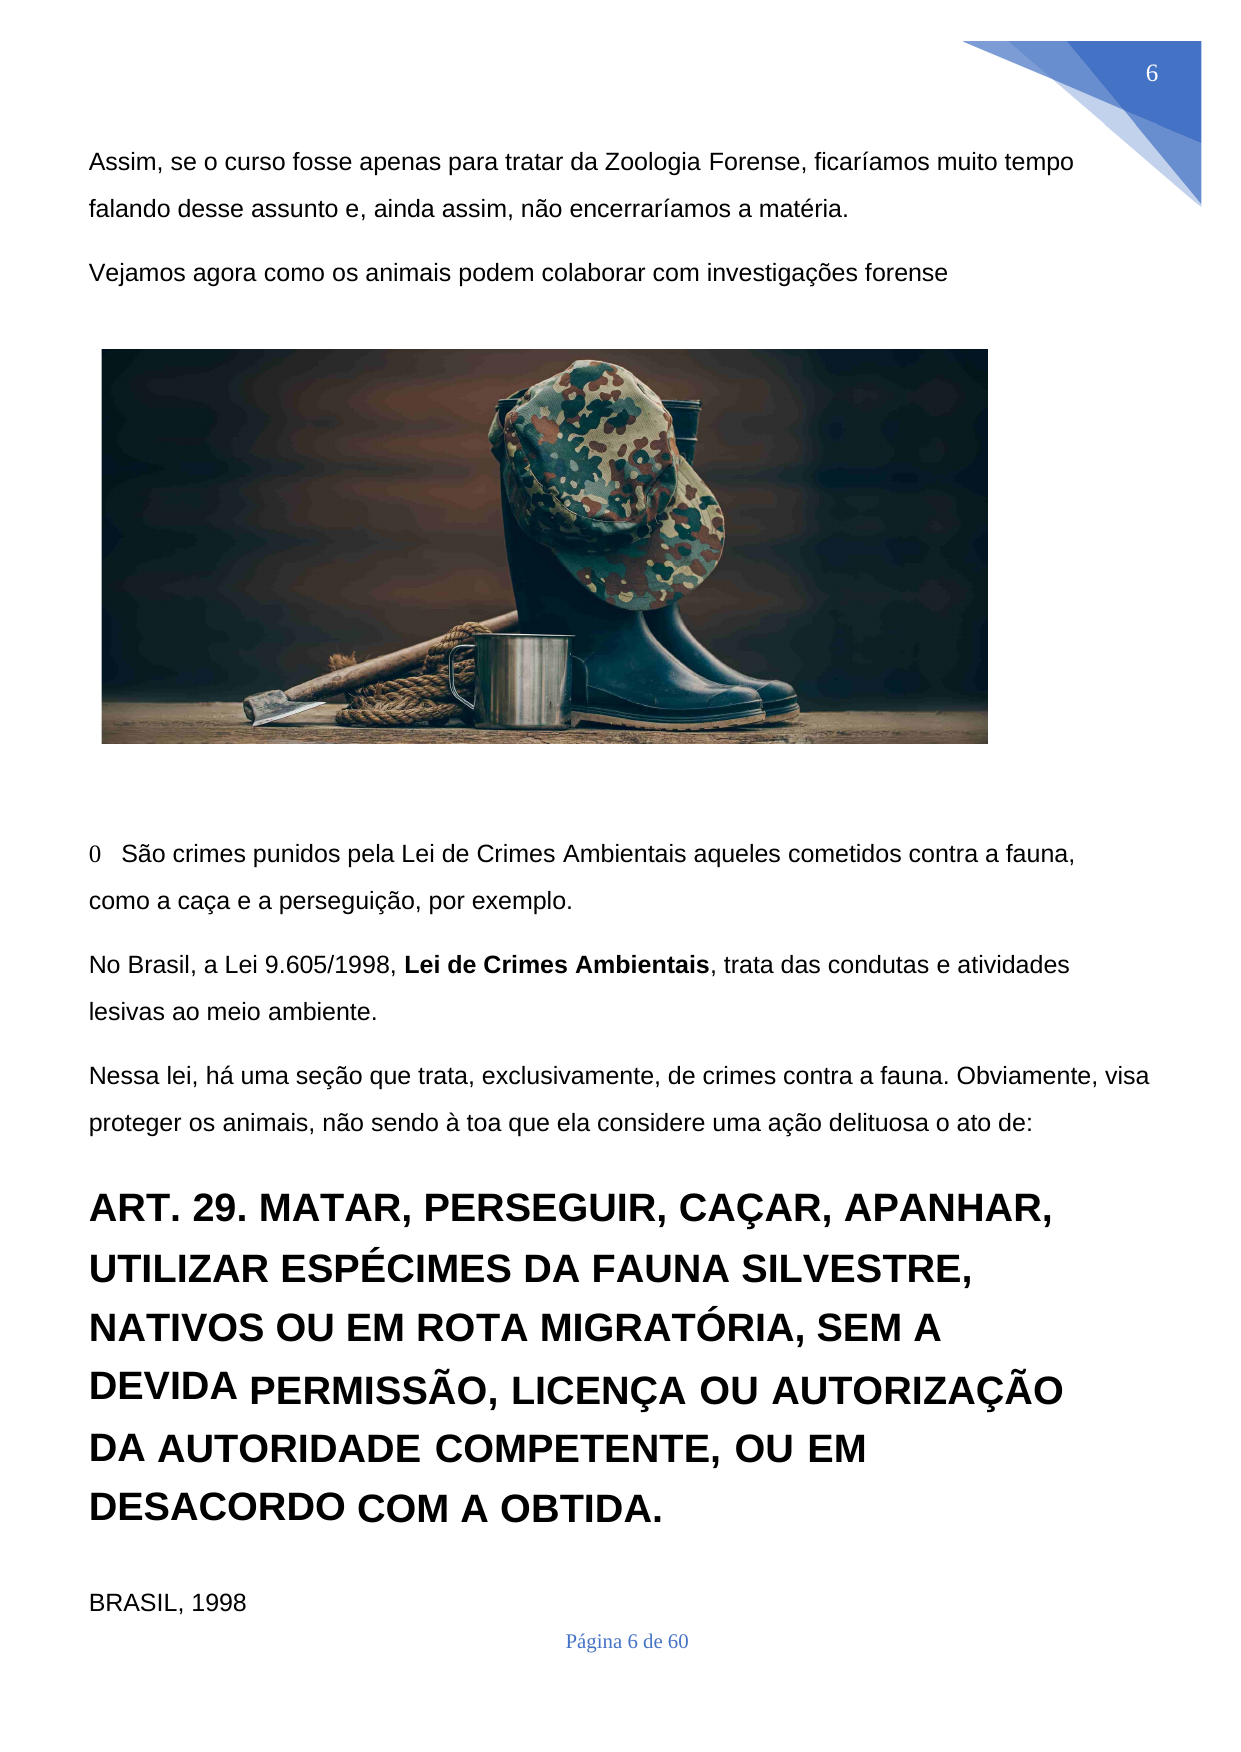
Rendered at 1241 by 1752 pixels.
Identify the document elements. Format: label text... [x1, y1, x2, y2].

text proteger os animais, não sendo à toa que ela considere uma ação delituosa o ato de: [88, 1108, 1165, 1137]
text falando desse assunto e, ainda assim, não encerraríamos a matéria. [88, 194, 1165, 223]
text lesivas ao meio ambiente. [88, 997, 1165, 1026]
text Nessa lei, há uma seção que trata, exclusivamente, de crimes contra a fauna. Obviamente, visa [88, 1062, 1165, 1090]
picture [962, 41, 1202, 207]
text como a caça e a perseguição, por exemplo. [88, 887, 1165, 915]
text No Brasil, a Lei 9.605/1998, Lei de Crimes Ambientais, trata das condutas e atividades [88, 951, 1165, 979]
text  São crimes punidos pela Lei de Crimes Ambientais aqueles cometidos contra a fauna, [88, 832, 1165, 870]
text ART. 29. MATAR, PERSEGUIR, CAÇAR, APANHAR, UTILIZAR ESPÉCIMES DA FAUNA SILVESTRE, NATIVOS OU EM ROTA MIGRATÓRIA, SEM A DEVIDA PERMISSÃO, LICENÇA OU AUTORIZAÇÃO DA AUTORIDADE COMPETENTE, OU EM DESACORDO COM A OBTIDA. [88, 1186, 1101, 1530]
picture [101, 349, 988, 744]
text Vejamos agora como os animais podem colaborar com investigações forense [88, 258, 1165, 287]
text BRASIL, 1998 [88, 1588, 1165, 1617]
text Assim, se o curso fosse apenas para tratar da Zoologia Forense, ficaríamos muito tempo [88, 148, 1165, 176]
